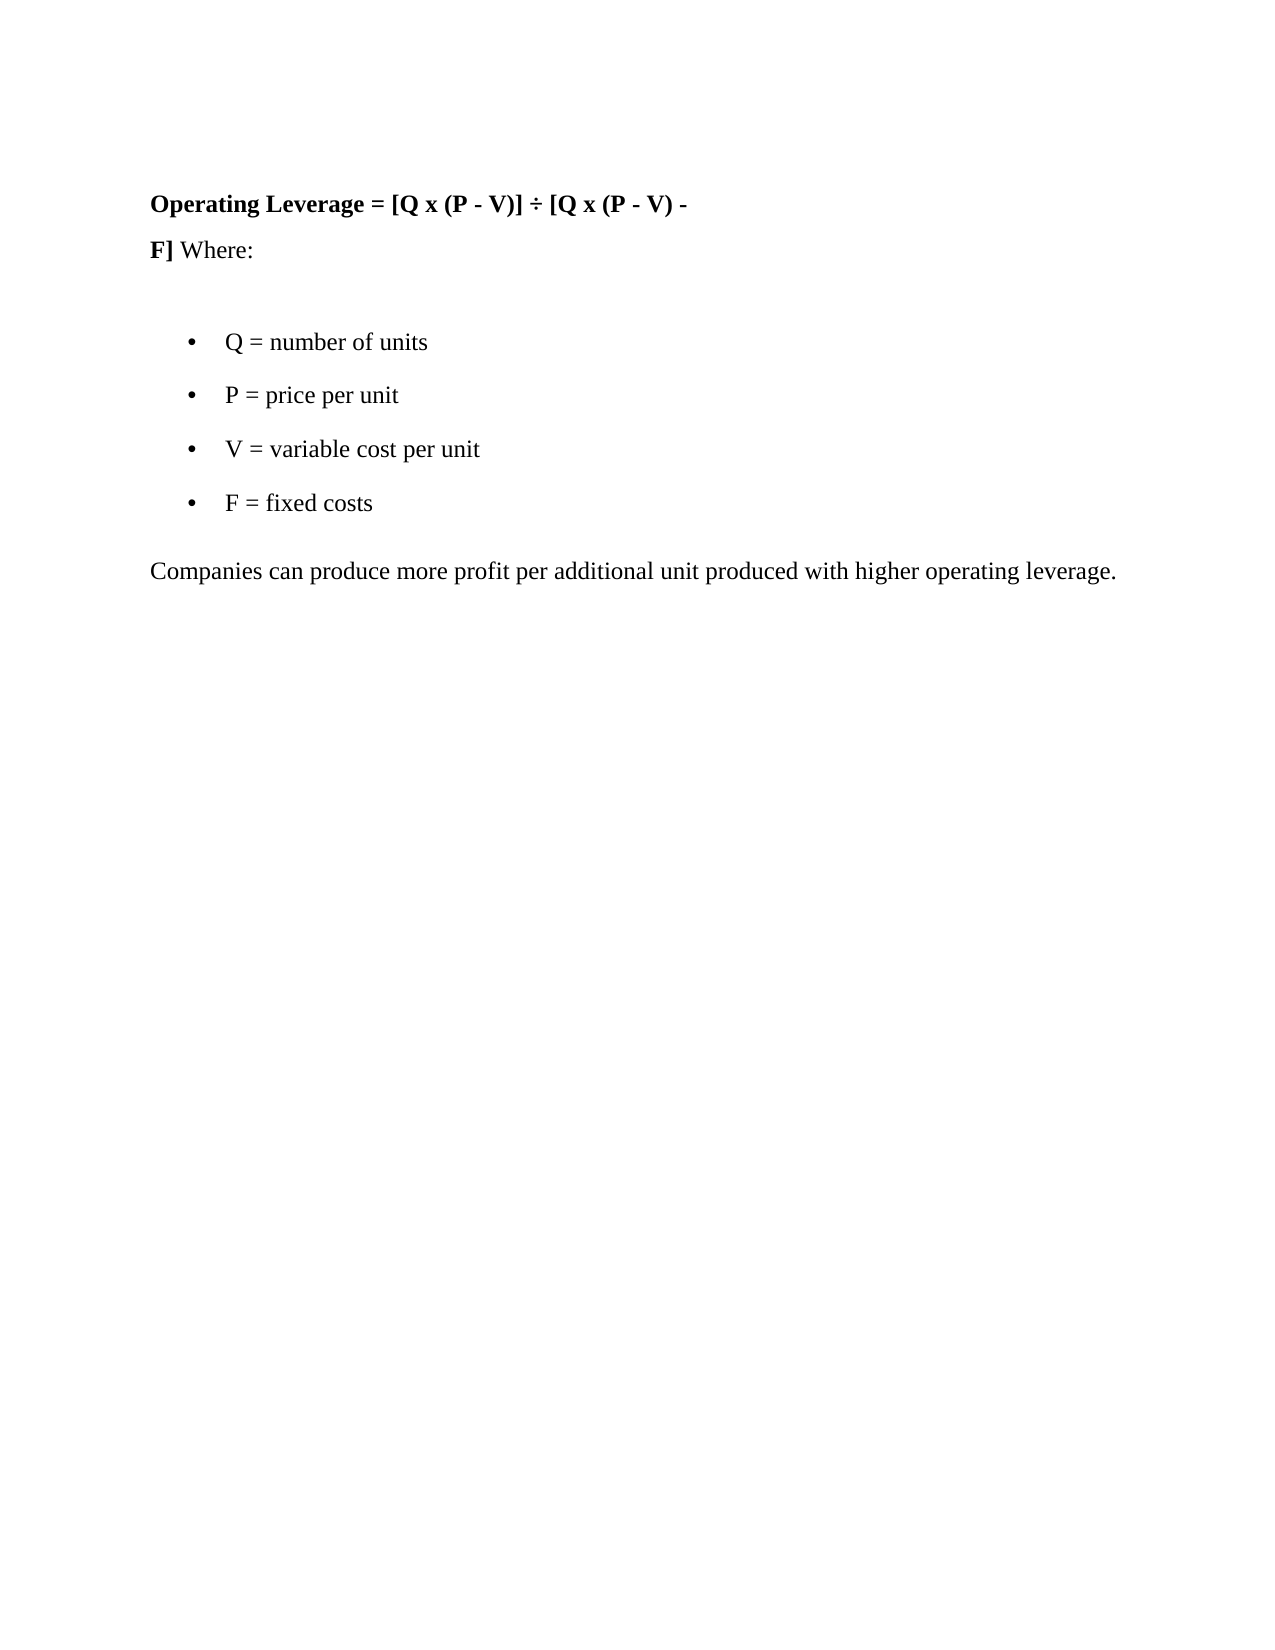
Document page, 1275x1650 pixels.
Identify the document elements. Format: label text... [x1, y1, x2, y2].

text Companies can produce more profit per additional unit produced with higher operating leverage. [150, 556, 1125, 585]
list V = variable cost per unit [187, 434, 1125, 463]
list F = fixed costs [187, 487, 1125, 516]
list P = price per unit [187, 380, 1125, 409]
text Operating Leverage = [Q x (P - V)] ÷ [Q x (P - V) - F] Where: [150, 189, 717, 264]
list Q = number of units [187, 327, 1125, 356]
